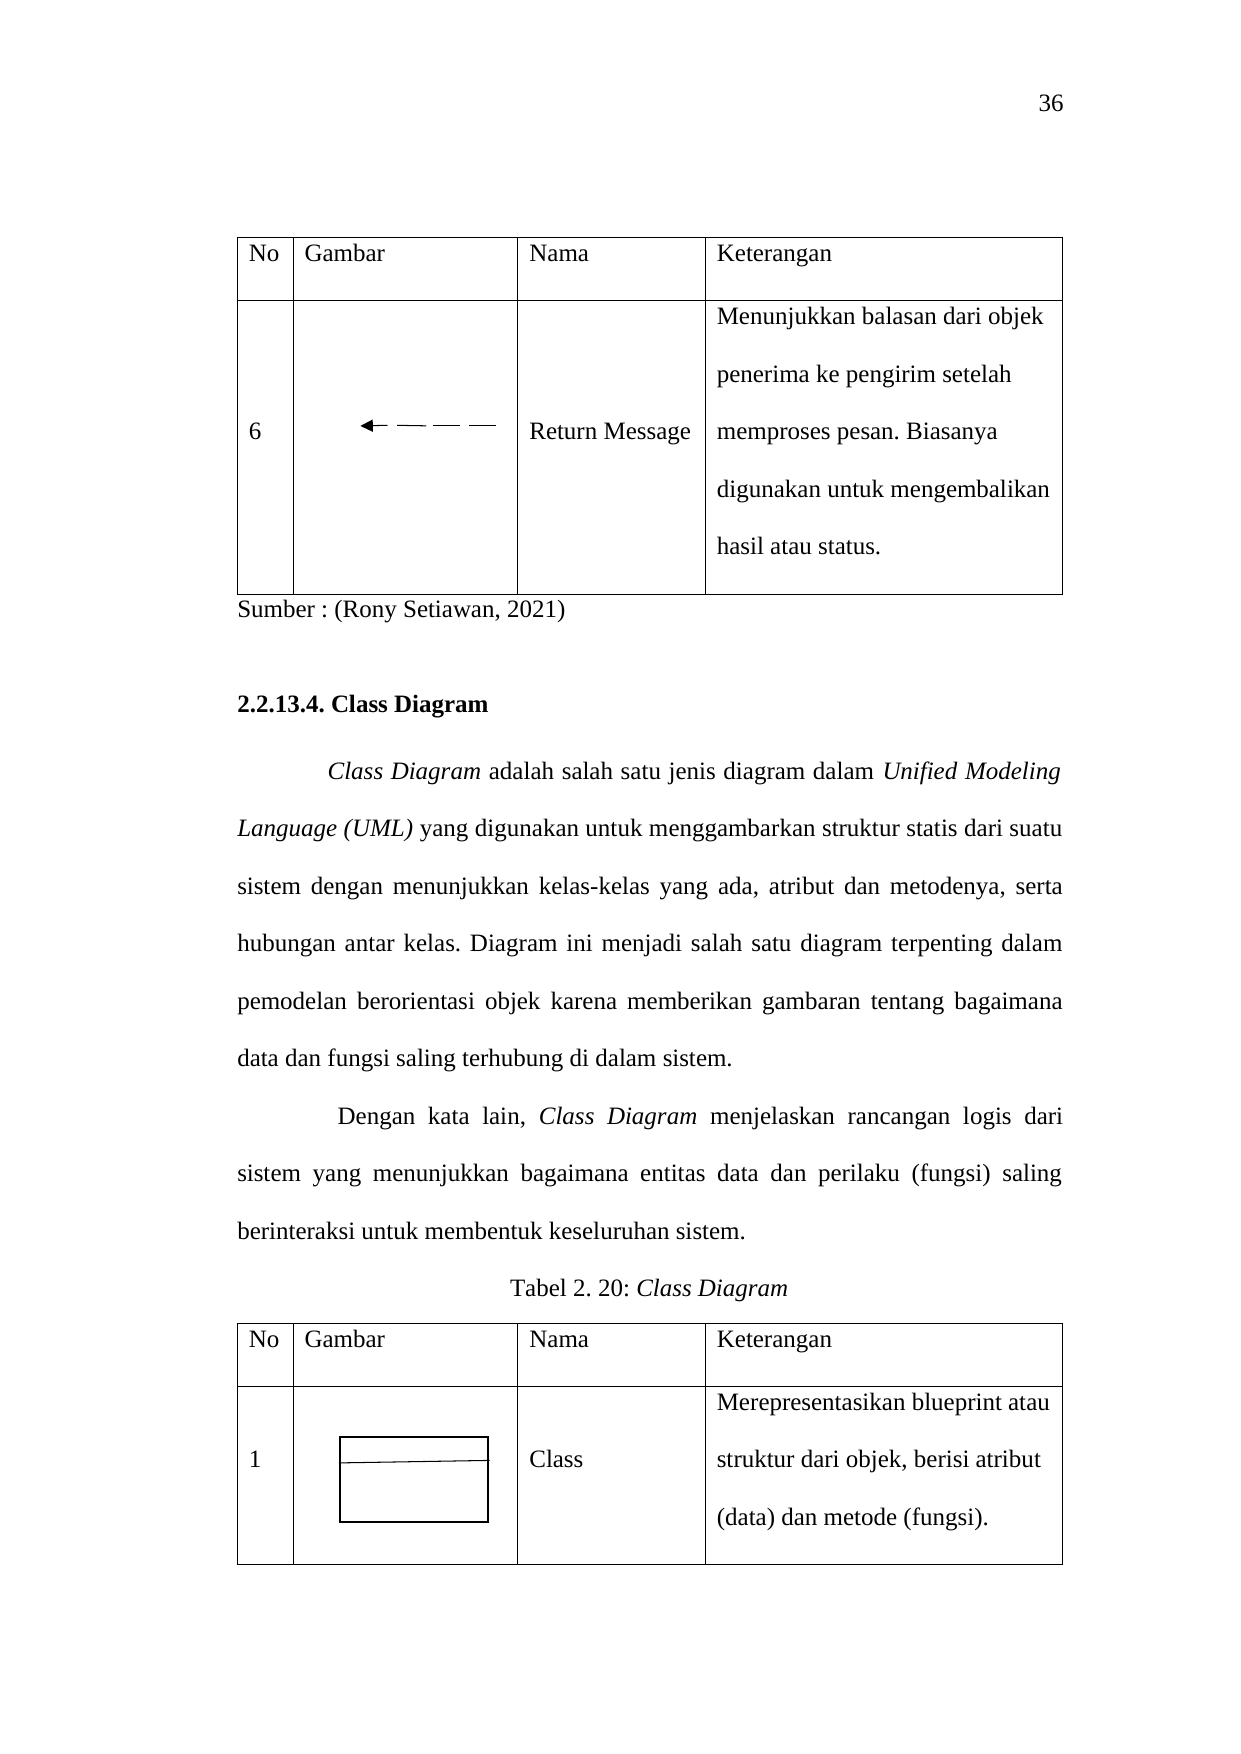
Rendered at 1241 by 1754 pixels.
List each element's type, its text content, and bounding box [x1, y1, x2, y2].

table_cell [294, 1387, 517, 1564]
subtitle 2.2.13.4. Class Diagram [237, 689, 1063, 718]
table_header No [238, 1324, 293, 1386]
table_cell [294, 301, 517, 593]
table_cell Menunjukkan balasan dari objek penerima ke pengirim setelah memproses pesan. Biasanya digunakan untuk mengembalikan hasil atau status. [706, 301, 1062, 593]
table_header Gambar [294, 238, 517, 300]
table_header Nama [518, 238, 705, 300]
table_cell 6 [238, 301, 293, 593]
text Tabel 2. 20: Class Diagram [237, 1273, 1063, 1302]
table_cell Return Message [518, 301, 705, 593]
table_cell Class [518, 1387, 705, 1564]
table_header Nama [518, 1324, 705, 1386]
text Sumber : [237, 595, 1063, 623]
table_header Gambar [294, 1324, 517, 1386]
text Dengan kata lain, Class Diagram menjelaskan rancangan logis dari sistem yang menunjukkan bagaimana entitas data dan perilaku (fungsi) saling berinteraksi untuk membentuk keseluruhan sistem. [237, 1101, 1063, 1244]
table_header Keterangan [706, 1324, 1062, 1386]
table_cell 1 [238, 1387, 293, 1564]
text Class Diagram adalah salah satu jenis diagram dalam Unified Modeling Language (UML) yang digunakan untuk menggambarkan struktur statis dari suatu sistem dengan menunjukkan kelas-kelas yang ada, atribut dan metodenya, serta hubungan antar kelas. Diagram ini menjadi salah satu diagram terpenting dalam pemodelan berorientasi objek karena memberikan gambaran tentang bagaimana data dan fungsi saling terhubung di dalam sistem. [237, 756, 1063, 1072]
table_header Keterangan [706, 238, 1062, 300]
table_header No [238, 238, 293, 300]
table_cell Merepresentasikan blueprint atau struktur dari objek, berisi atribut (data) dan metode (fungsi). [706, 1387, 1062, 1564]
